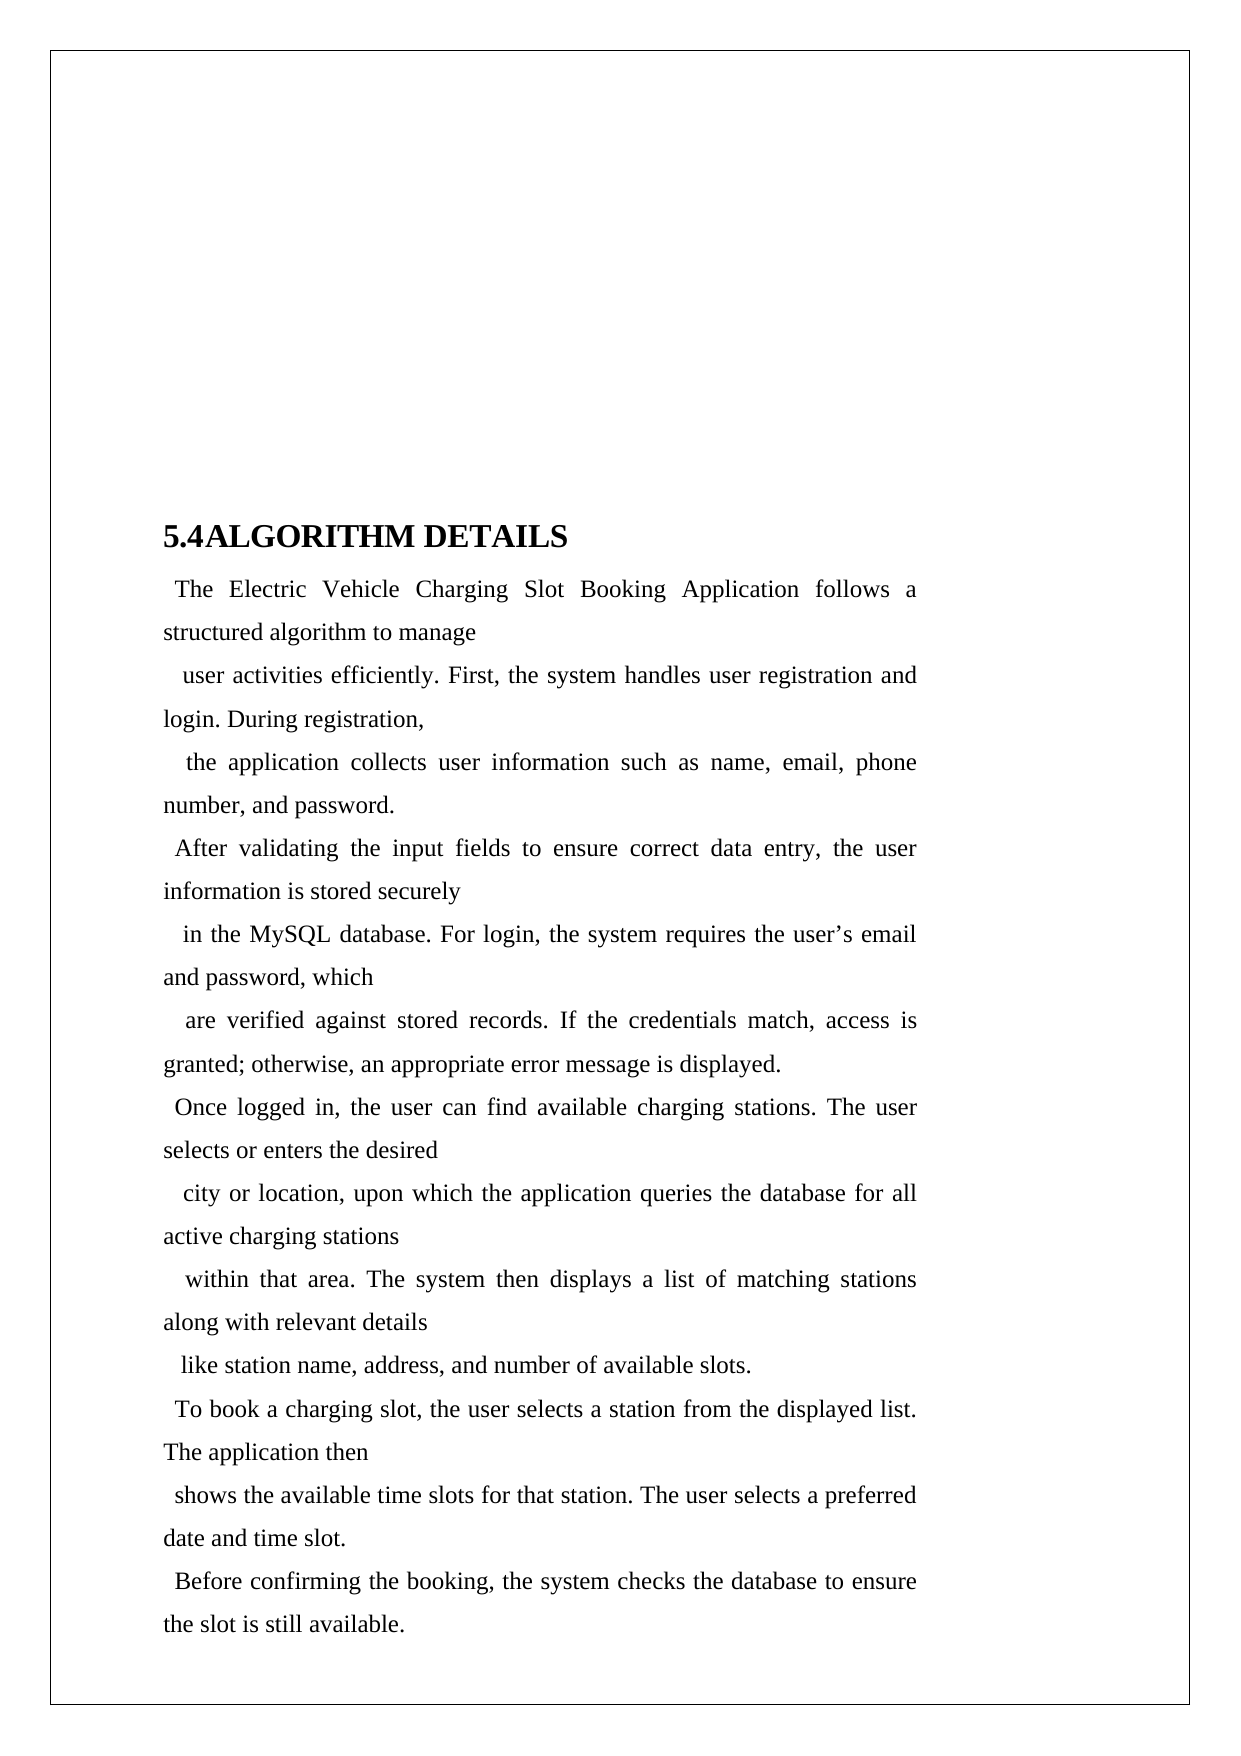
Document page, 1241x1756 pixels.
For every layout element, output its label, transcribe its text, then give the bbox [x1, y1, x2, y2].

text are verified against stored records. If the credentials match, access is granted; otherwise, an appropriate error message is displayed. [163, 1006, 918, 1077]
text Once logged in, the user can find available charging stations. The user selects or enters the desired [163, 1092, 918, 1164]
text shows the available time slots for that station. The user selects a preferred date and time slot. [163, 1480, 918, 1552]
text Before confirming the booking, the system checks the database to ensure the slot is still available. [163, 1566, 918, 1638]
list ALGORITHM DETAILS [163, 517, 1181, 555]
text The Electric Vehicle Charging Slot Booking Application follows a structured algorithm to manage [163, 574, 918, 646]
text city or location, upon which the application queries the database for all active charging stations [163, 1178, 918, 1250]
text user activities efficiently. First, the system handles user registration and login. During registration, [163, 661, 918, 732]
text within that area. The system then displays a list of matching stations along with relevant details [163, 1264, 918, 1336]
text After validating the input fields to ensure correct data entry, the user information is stored securely [163, 833, 918, 905]
text like station name, address, and number of available slots. [163, 1351, 918, 1379]
text To book a charging slot, the user selects a station from the displayed list. The application then [163, 1394, 918, 1466]
text in the MySQL database. For login, the system requires the user’s email and password, which [163, 919, 918, 991]
text the application collects user information such as name, email, phone number, and password. [163, 747, 918, 819]
